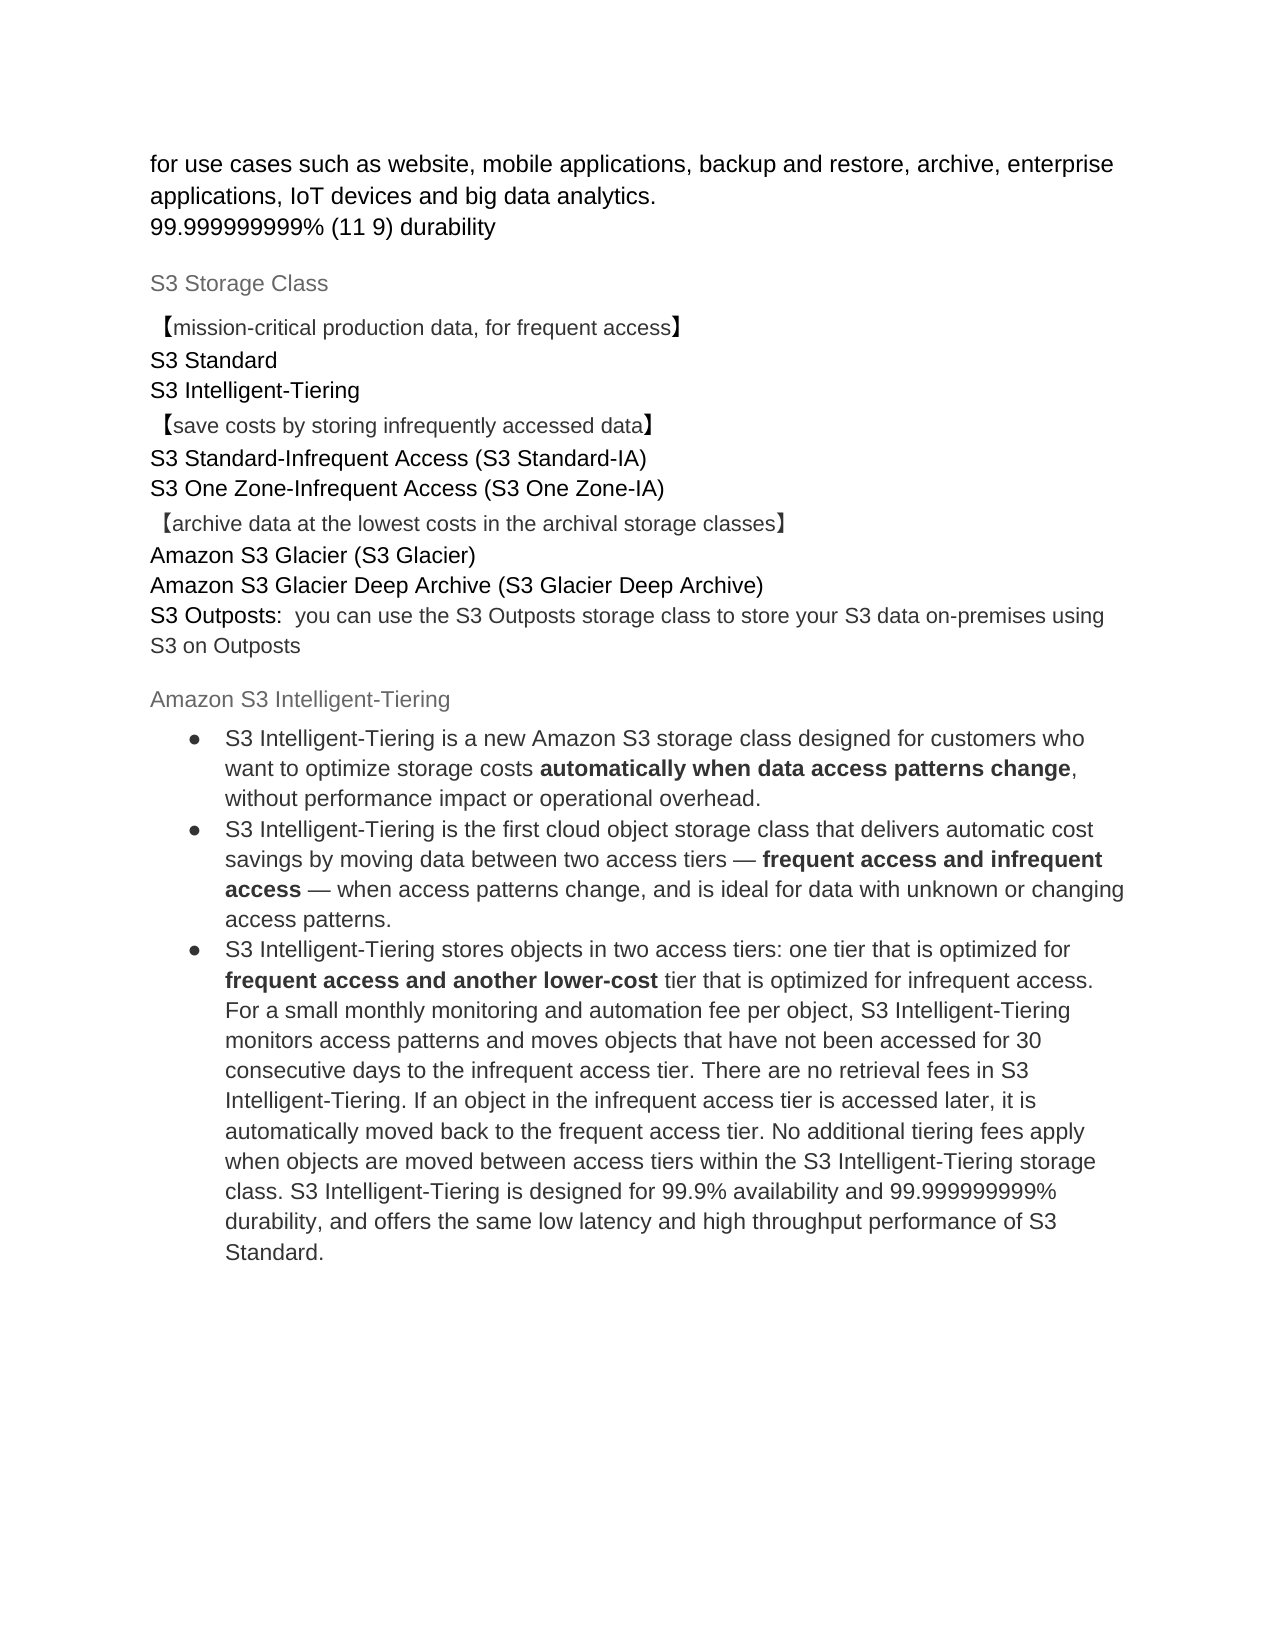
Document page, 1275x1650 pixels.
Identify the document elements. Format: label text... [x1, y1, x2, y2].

list S3 Intelligent-Tiering is the first cloud object storage class that delivers automatic cost savings by moving data between two access tiers — frequent access and infrequent access — when access patterns change, and is ideal for data with unknown or changing access patterns. [187, 816, 1125, 933]
text for use cases such as website, mobile applications, backup and restore, archive, enterprise applications, IoT devices and big data analytics. [150, 150, 1125, 209]
text 【archive data at the lowest costs in the archival storage classes】 [150, 506, 1125, 537]
list S3 Intelligent-Tiering is a new Amazon S3 storage class designed for customers who want to optimize storage costs automatically when data access patterns change, without performance impact or operational overhead. [187, 725, 1125, 812]
subtitle S3 Storage Class [150, 270, 1125, 296]
text Amazon S3 Glacier (S3 Glacier) [150, 542, 1125, 568]
text S3 Intelligent-Tiering [150, 377, 1125, 403]
text 【save costs by storing infrequently accessed data】 [150, 407, 1125, 440]
text Amazon S3 Glacier Deep Archive (S3 Glacier Deep Archive) [150, 572, 1125, 598]
text S3 Standard-Infrequent Access (S3 Standard-IA) [150, 445, 1125, 472]
text S3 Standard [150, 347, 1125, 373]
text 99.999999999% (11 9) durability [150, 213, 1125, 241]
text S3 One Zone-Infrequent Access (S3 One Zone-IA) [150, 475, 1125, 502]
list S3 Intelligent-Tiering stores objects in two access tiers: one tier that is optimized for frequent access and another lower-cost tier that is optimized for infrequent access. For a small monthly monitoring and automation fee per object, S3 Intelligent-Tiering monitors access patterns and moves objects that have not been accessed for 30 consecutive days to the infrequent access tier. There are no retrieval fees in S3 Intelligent-Tiering. If an object in the infrequent access tier is accessed later, it is automatically moved back to the frequent access tier. No additional tiering fees apply when objects are moved between access tiers within the S3 Intelligent-Tiering storage class. S3 Intelligent-Tiering is designed for 99.9% availability and 99.999999999% durability, and offers the same low latency and high throughput performance of S3 Standard. [187, 936, 1125, 1265]
subtitle Amazon S3 Intelligent-Tiering [150, 686, 1125, 713]
text 【mission-critical production data, for frequent access】 [150, 308, 1125, 342]
text S3 Outposts: you can use the S3 Outposts storage class to store your S3 data on-premises using S3 on Outposts [150, 602, 1125, 658]
